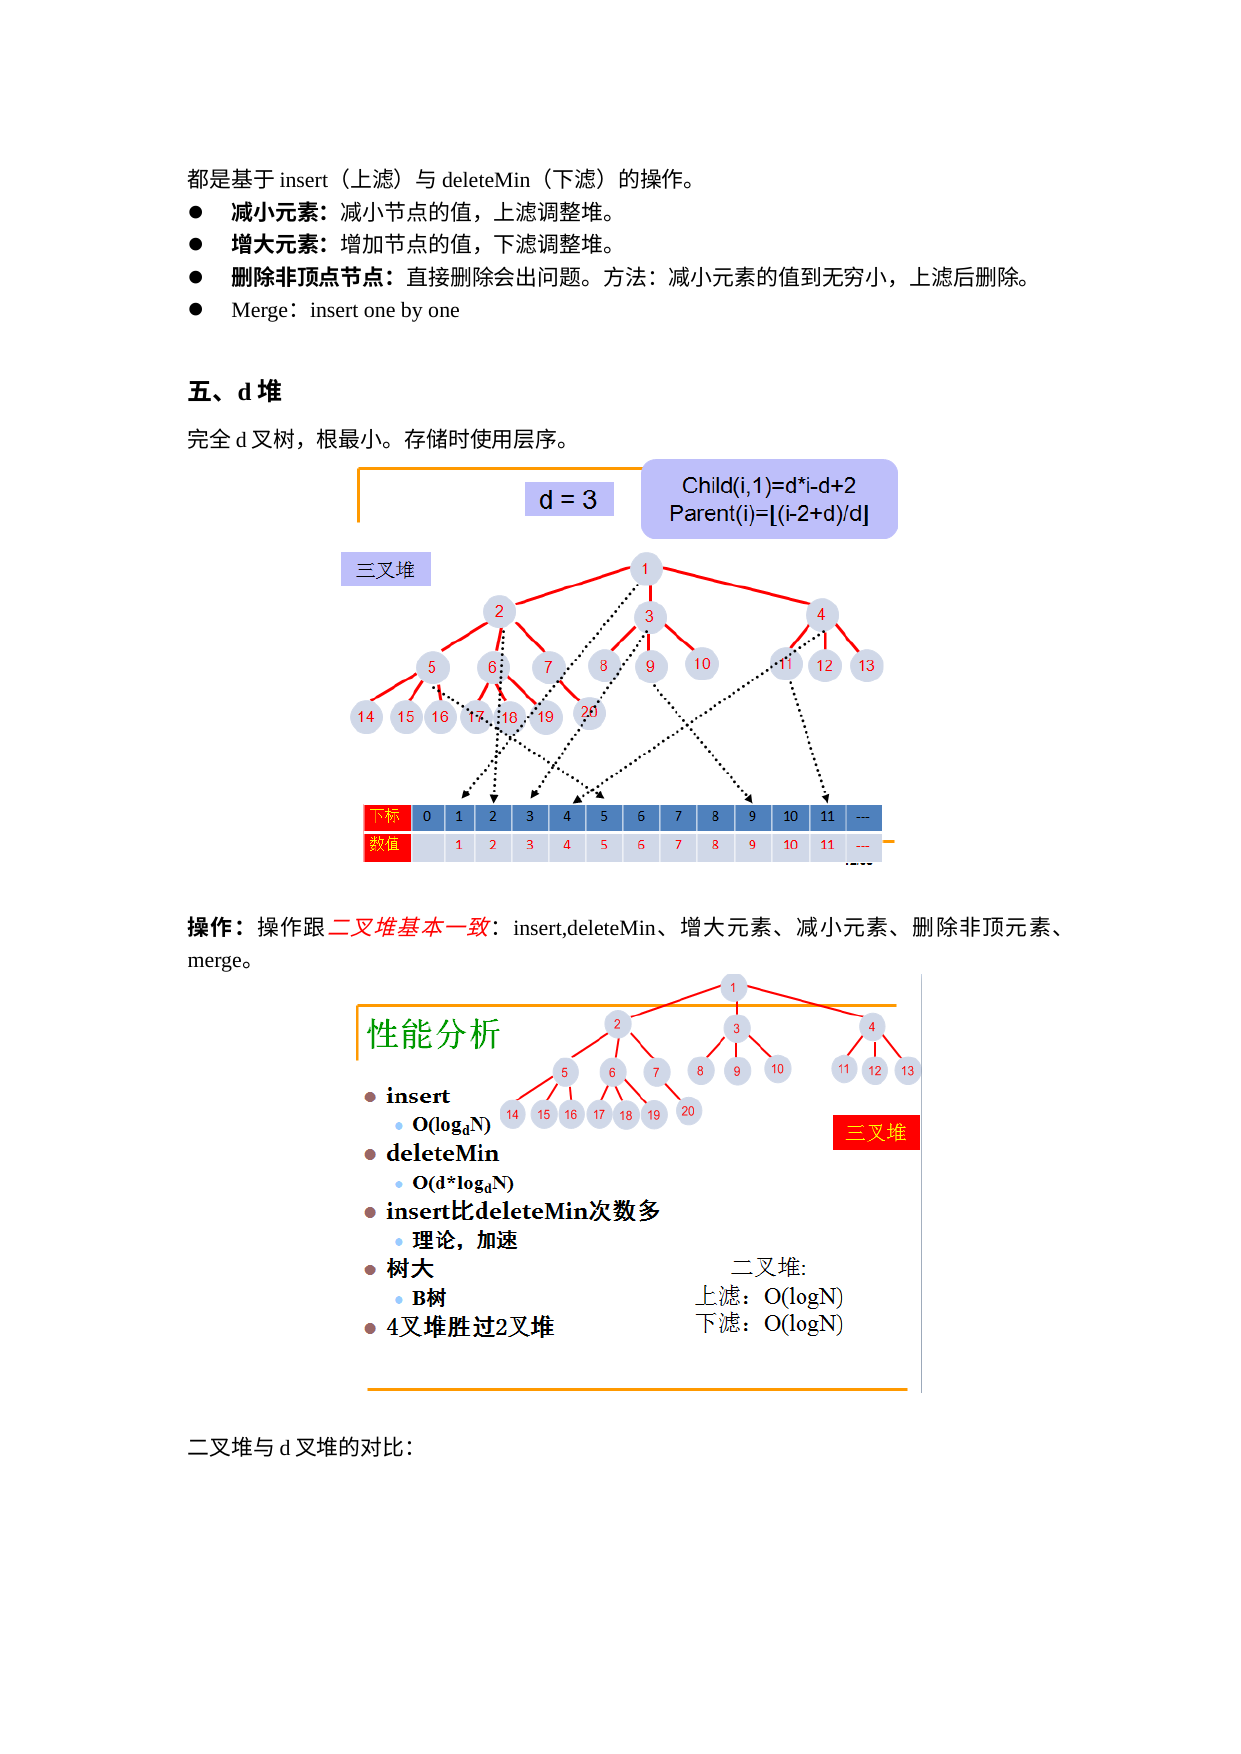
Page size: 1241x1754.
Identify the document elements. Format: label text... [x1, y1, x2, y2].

list 增大元素：增加节点的值，下滤调整堆。 [187, 227, 1053, 259]
text 操作：操作跟二叉堆基本一致：insert,deleteMin、增大元素、减小元素、删除非顶元素、merge。 [187, 909, 1053, 974]
picture [338, 454, 902, 867]
list 减小元素：减小节点的值，上滤调整堆。 [187, 194, 1053, 227]
picture [318, 974, 922, 1393]
text 都是基于insert（上滤）与deleteMin（下滤）的操作。 [187, 162, 1053, 194]
text 二叉堆与d叉堆的对比： [187, 1429, 1053, 1462]
list Merge：insert one by one [187, 292, 1053, 324]
text 五、d 堆 [187, 357, 1053, 422]
list 删除非顶点节点：直接删除会出问题。方法：减小元素的值到无穷小，上滤后删除。 [187, 259, 1053, 292]
text 完全d叉树，根最小。存储时使用层序。 [187, 422, 1053, 454]
